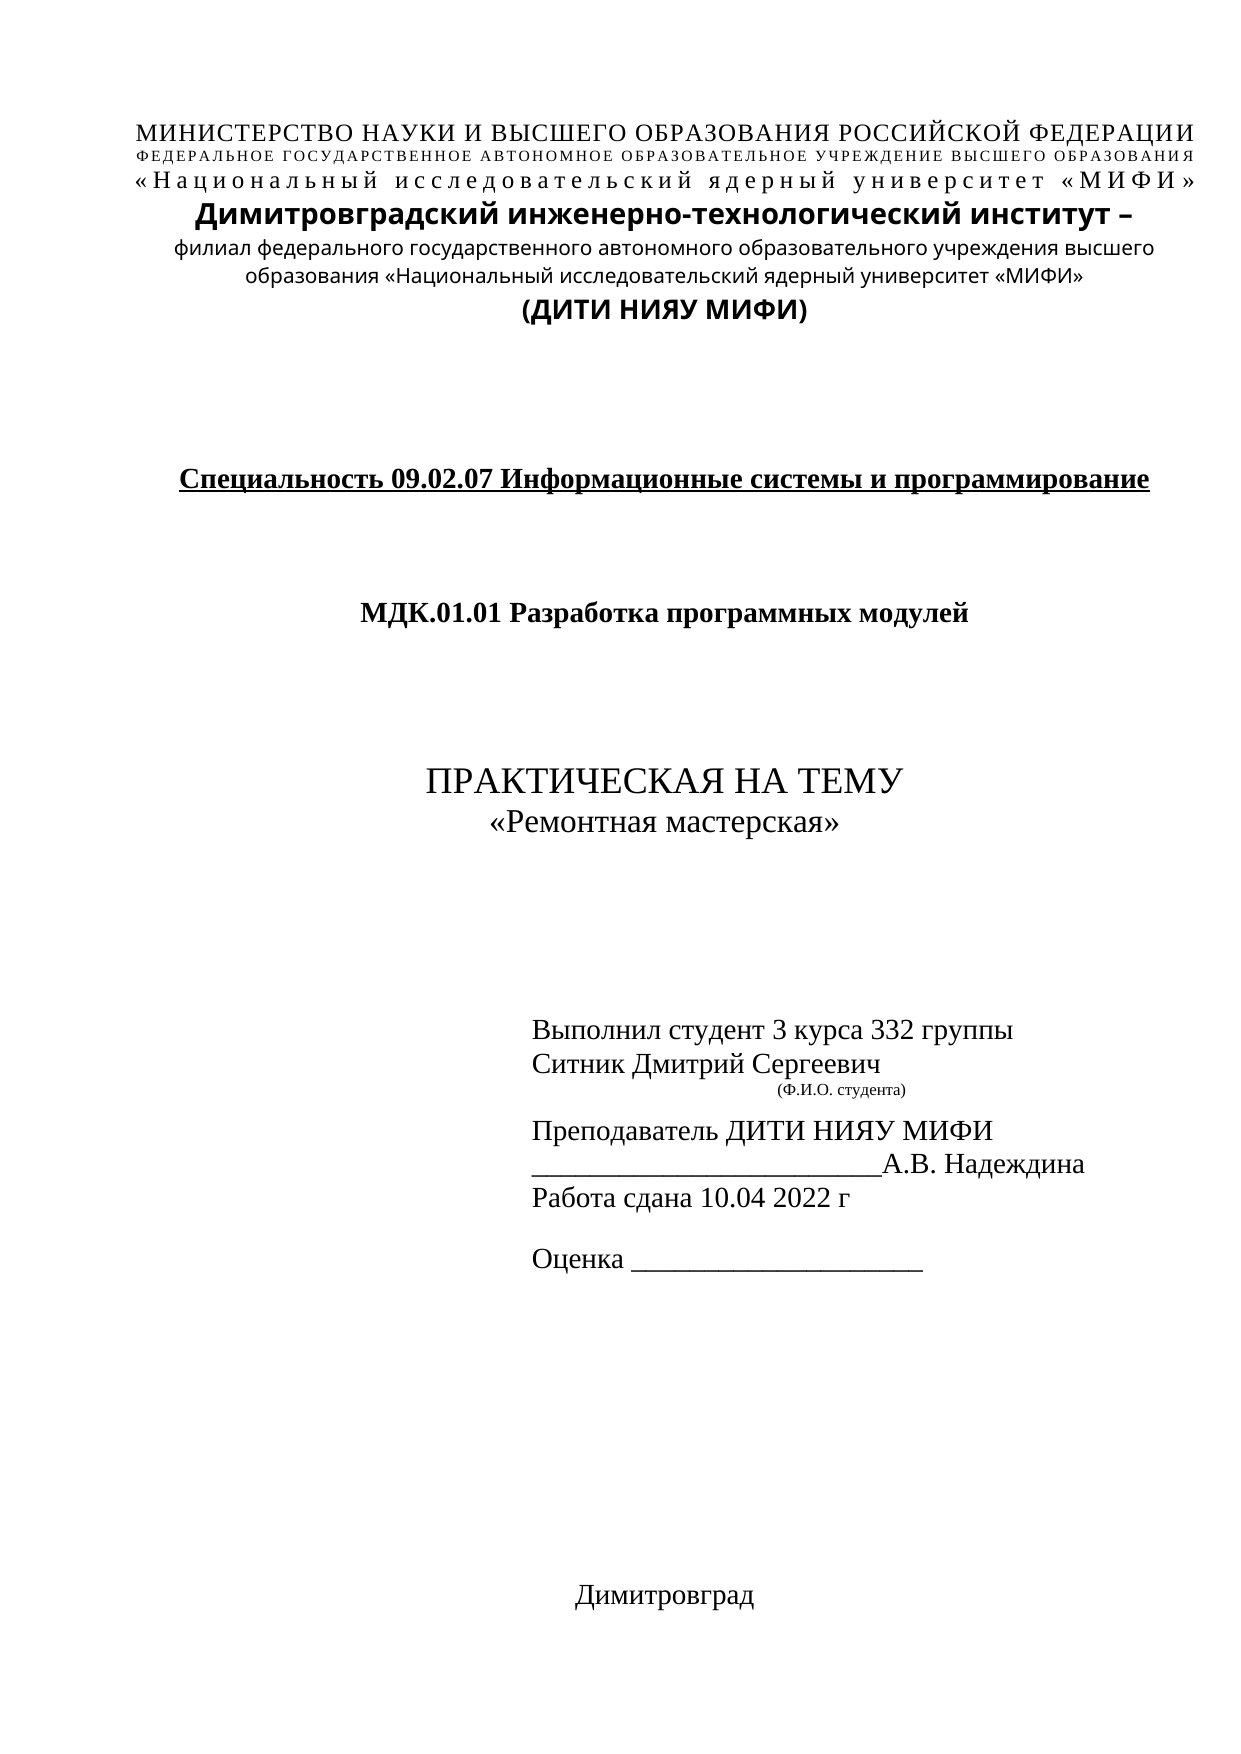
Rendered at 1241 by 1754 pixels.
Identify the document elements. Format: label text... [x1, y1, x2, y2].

text Ситник Дмитрий Сергеевич [532, 1046, 1152, 1079]
text ПРАКТИЧЕСКАЯ НА ТЕМУ [177, 758, 1152, 801]
text Выполнил студент 3 курса 332 группы [532, 1012, 1152, 1046]
text МДК.01.01 Разработка программных модулей [177, 595, 1152, 629]
text Работа сдана 10.04 2022 г [532, 1180, 1152, 1213]
table_cell Димитровградский инженерно-технологический институт – филиал федерального государственного автономного образовательного учреждения высшего образования «Национальный исследовательский ядерный университет «МИФИ» (ДИТИ НИЯУ МИФИ) [122, 194, 1207, 327]
text Специальность 09.02.07 Информационные системы и программирование [177, 461, 1152, 495]
text Оценка ____________________ [532, 1241, 1152, 1275]
text «Ремонтная мастерская» [177, 801, 1152, 840]
text Димитровград [177, 1577, 1152, 1610]
table_header МИНИСТЕРСТВО НАУКИ И ВЫСШЕГО ОБРАЗОВАНИЯ РОССИЙСКОЙ ФЕДЕРАЦИИ федеральное государственное АВТОНОМНОЕ образовательное учреждение высшего образования «Национальный исследовательский ядерный университет «МИФИ» [122, 118, 1207, 193]
text Преподаватель ДИТИ НИЯУ МИФИ ________________________А.В. Надеждина [532, 1113, 1152, 1180]
text (Ф.И.О. студента) [532, 1079, 1152, 1113]
